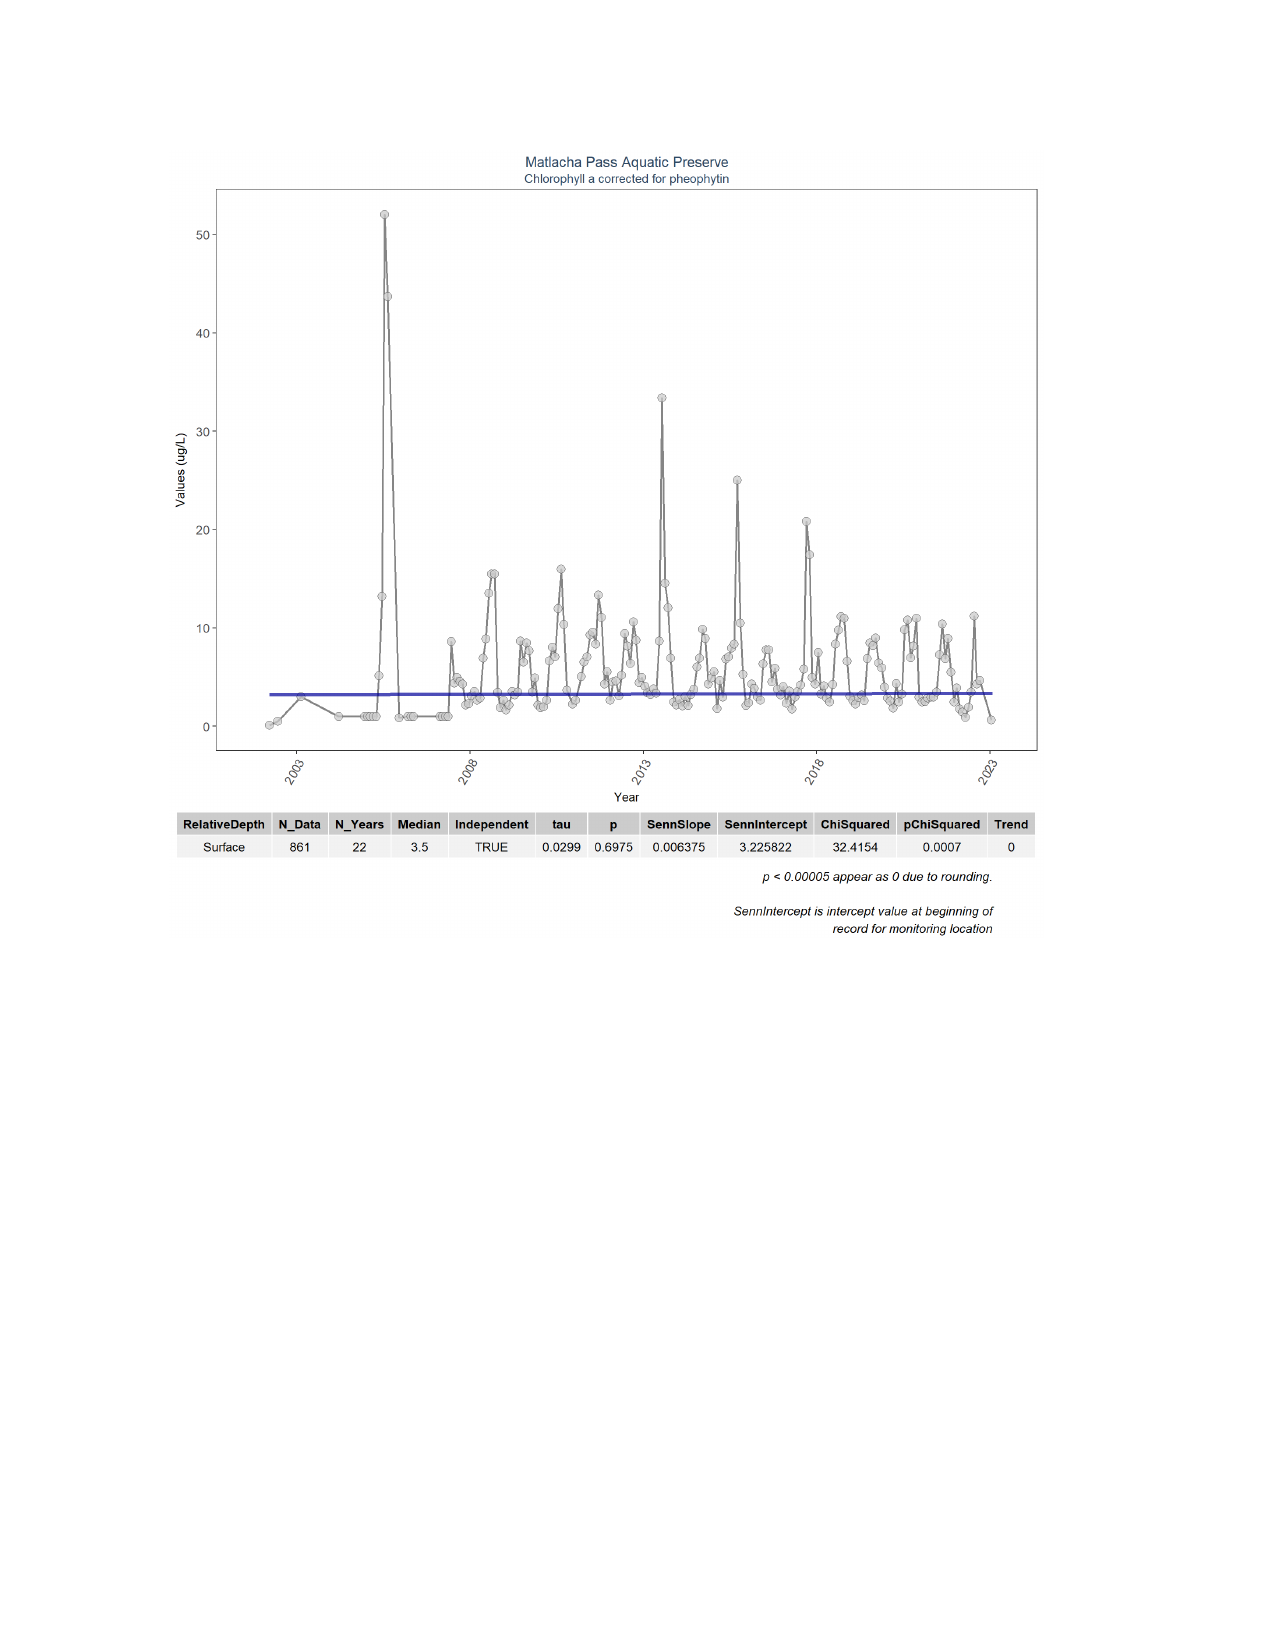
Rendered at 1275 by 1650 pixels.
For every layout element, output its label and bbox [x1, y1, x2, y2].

picture [168, 150, 1044, 938]
